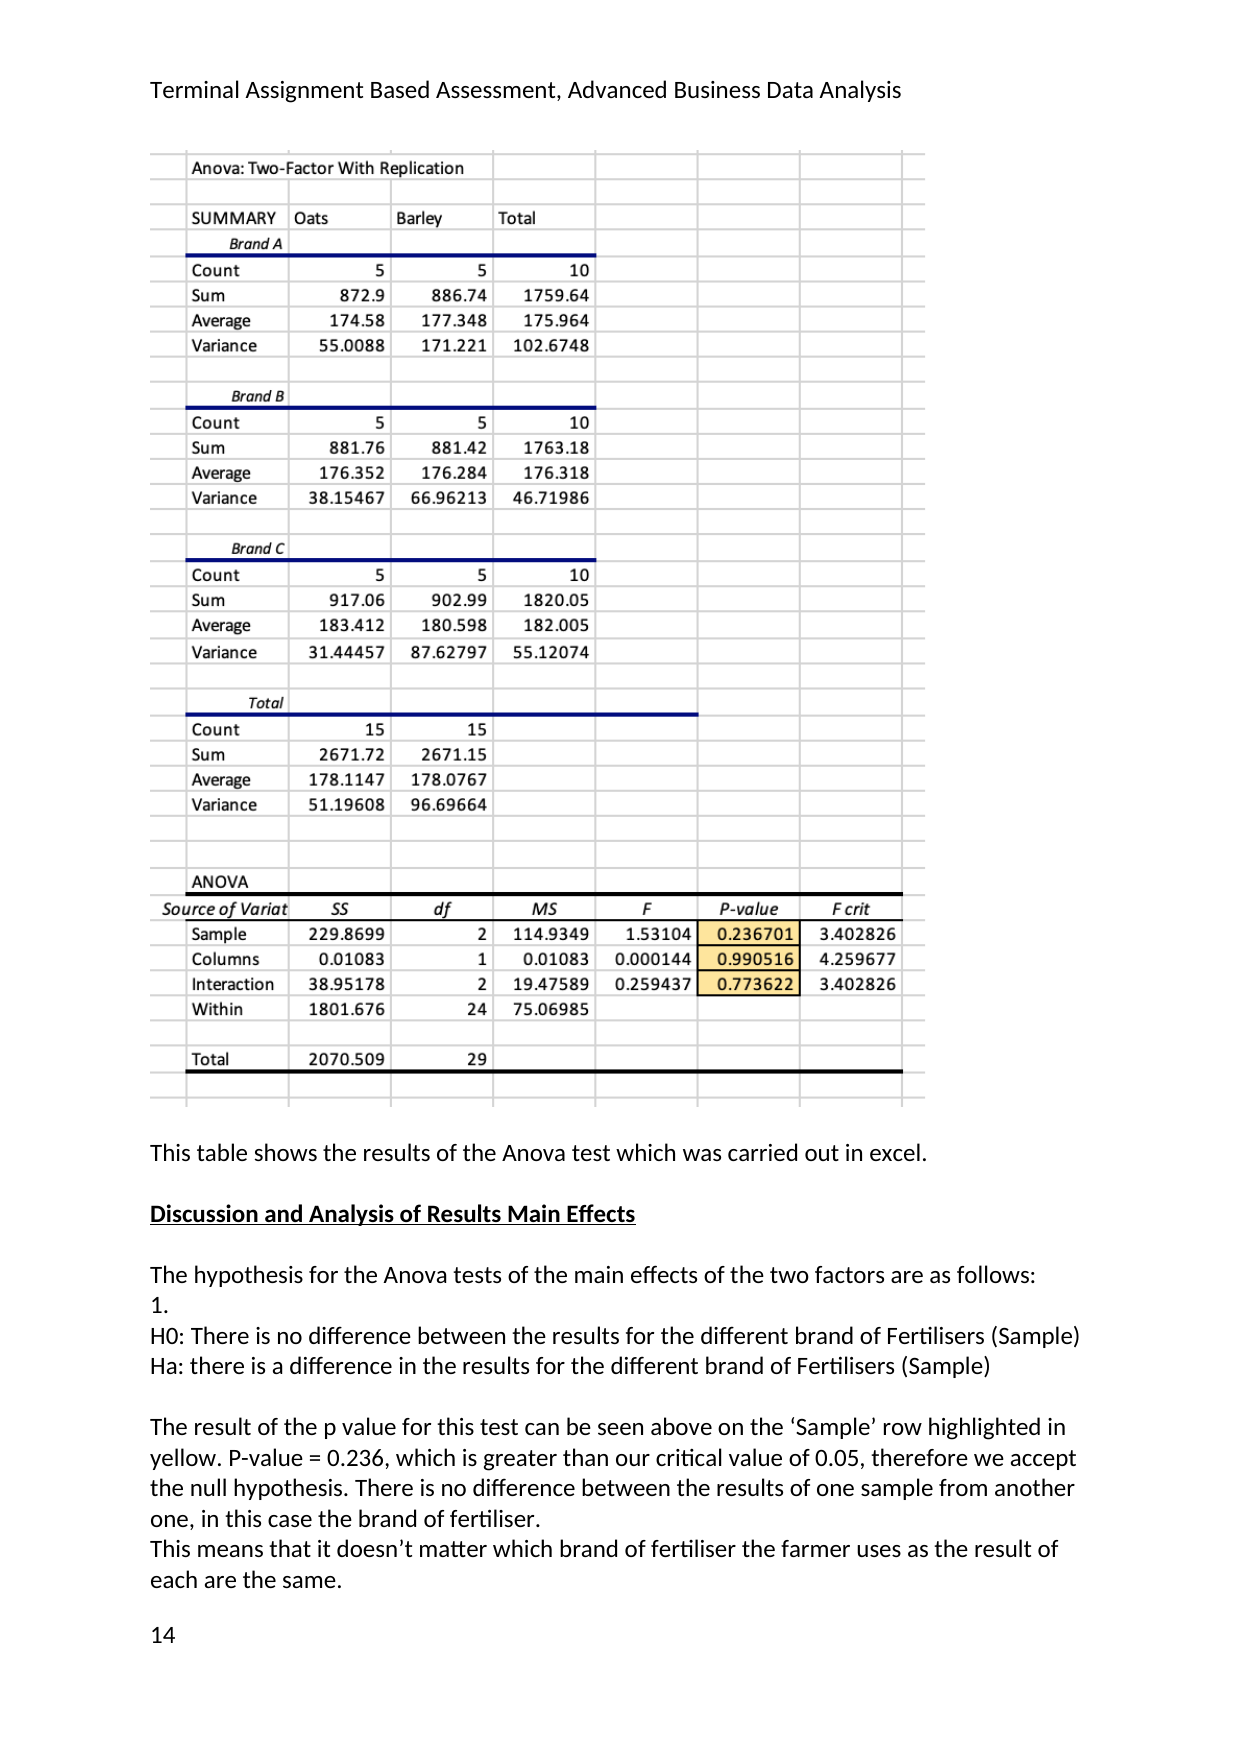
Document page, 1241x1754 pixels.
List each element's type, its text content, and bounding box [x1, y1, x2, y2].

text 1. [150, 1289, 1090, 1320]
text H0: There is no difference between the results for the different brand of Fertilisers (Sample) [150, 1320, 1090, 1350]
text The result of the p value for this test can be seen above on the ‘Sample’ row highlighted in yellow. P-value = 0.236, which is greater than our critical value of 0.05, therefore we accept the null hypothesis. There is no difference between the results of one sample from another one, in this case the brand of fertiliser. [150, 1411, 1090, 1533]
text Ha: there is a difference in the results for the different brand of Fertilisers (Sample) [150, 1350, 1090, 1381]
text This means that it doesn’t matter which brand of fertiliser the farmer uses as the result of each are the same. [150, 1533, 1090, 1594]
text Discussion and Analysis of Results Main Effects [150, 1198, 1090, 1228]
picture [150, 150, 926, 1107]
text The hypothesis for the Anova tests of the main effects of the two factors are as follows: [150, 1259, 1090, 1289]
text This table shows the results of the Anova test which was carried out in excel. [150, 1137, 1090, 1167]
